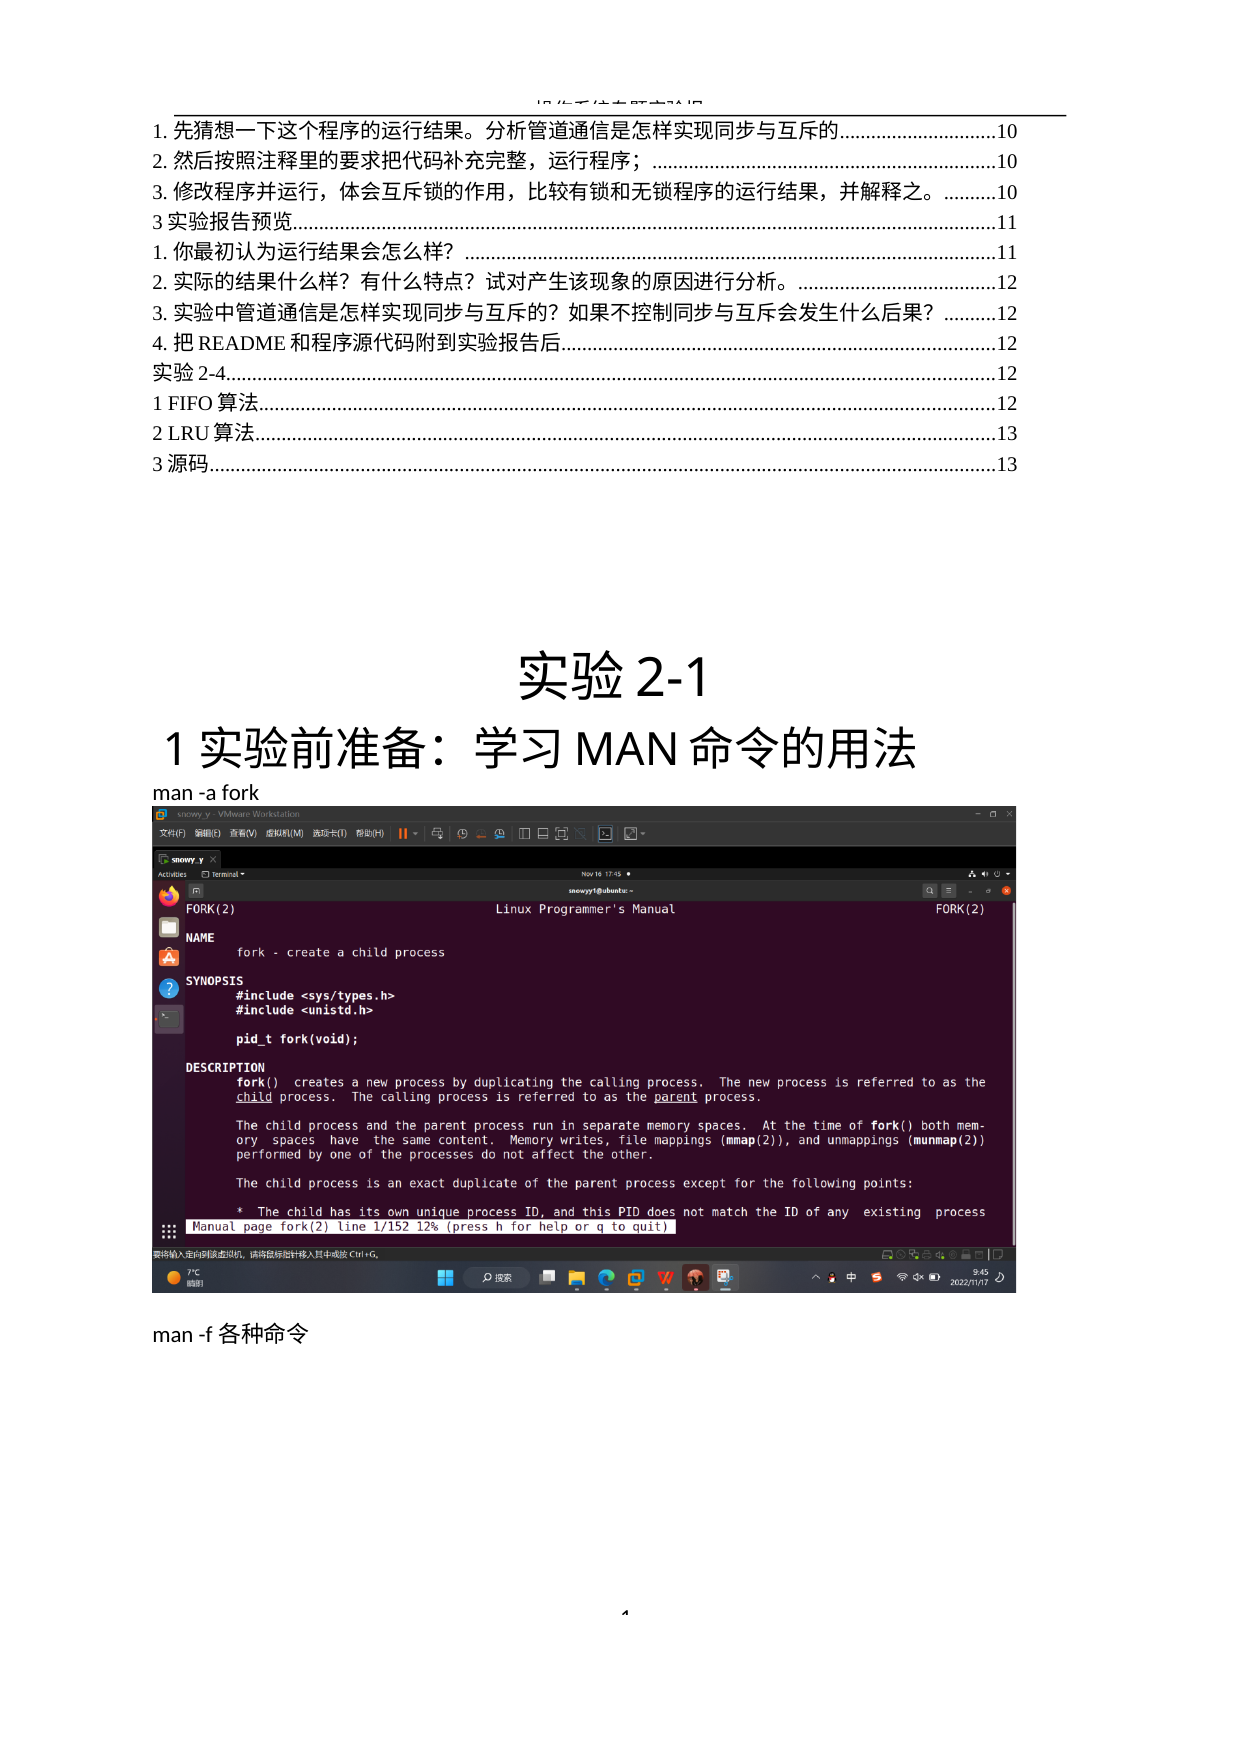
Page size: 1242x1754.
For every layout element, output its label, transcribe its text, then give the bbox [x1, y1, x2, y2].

picture [152, 806, 1017, 1293]
subtitle 实验2-1 [152, 633, 1079, 712]
subtitle 1实验前准备：学习MAN命令的用法 [162, 712, 1114, 778]
text man -a fork [152, 778, 1114, 807]
text man -f 各种命令 [152, 1321, 1114, 1349]
